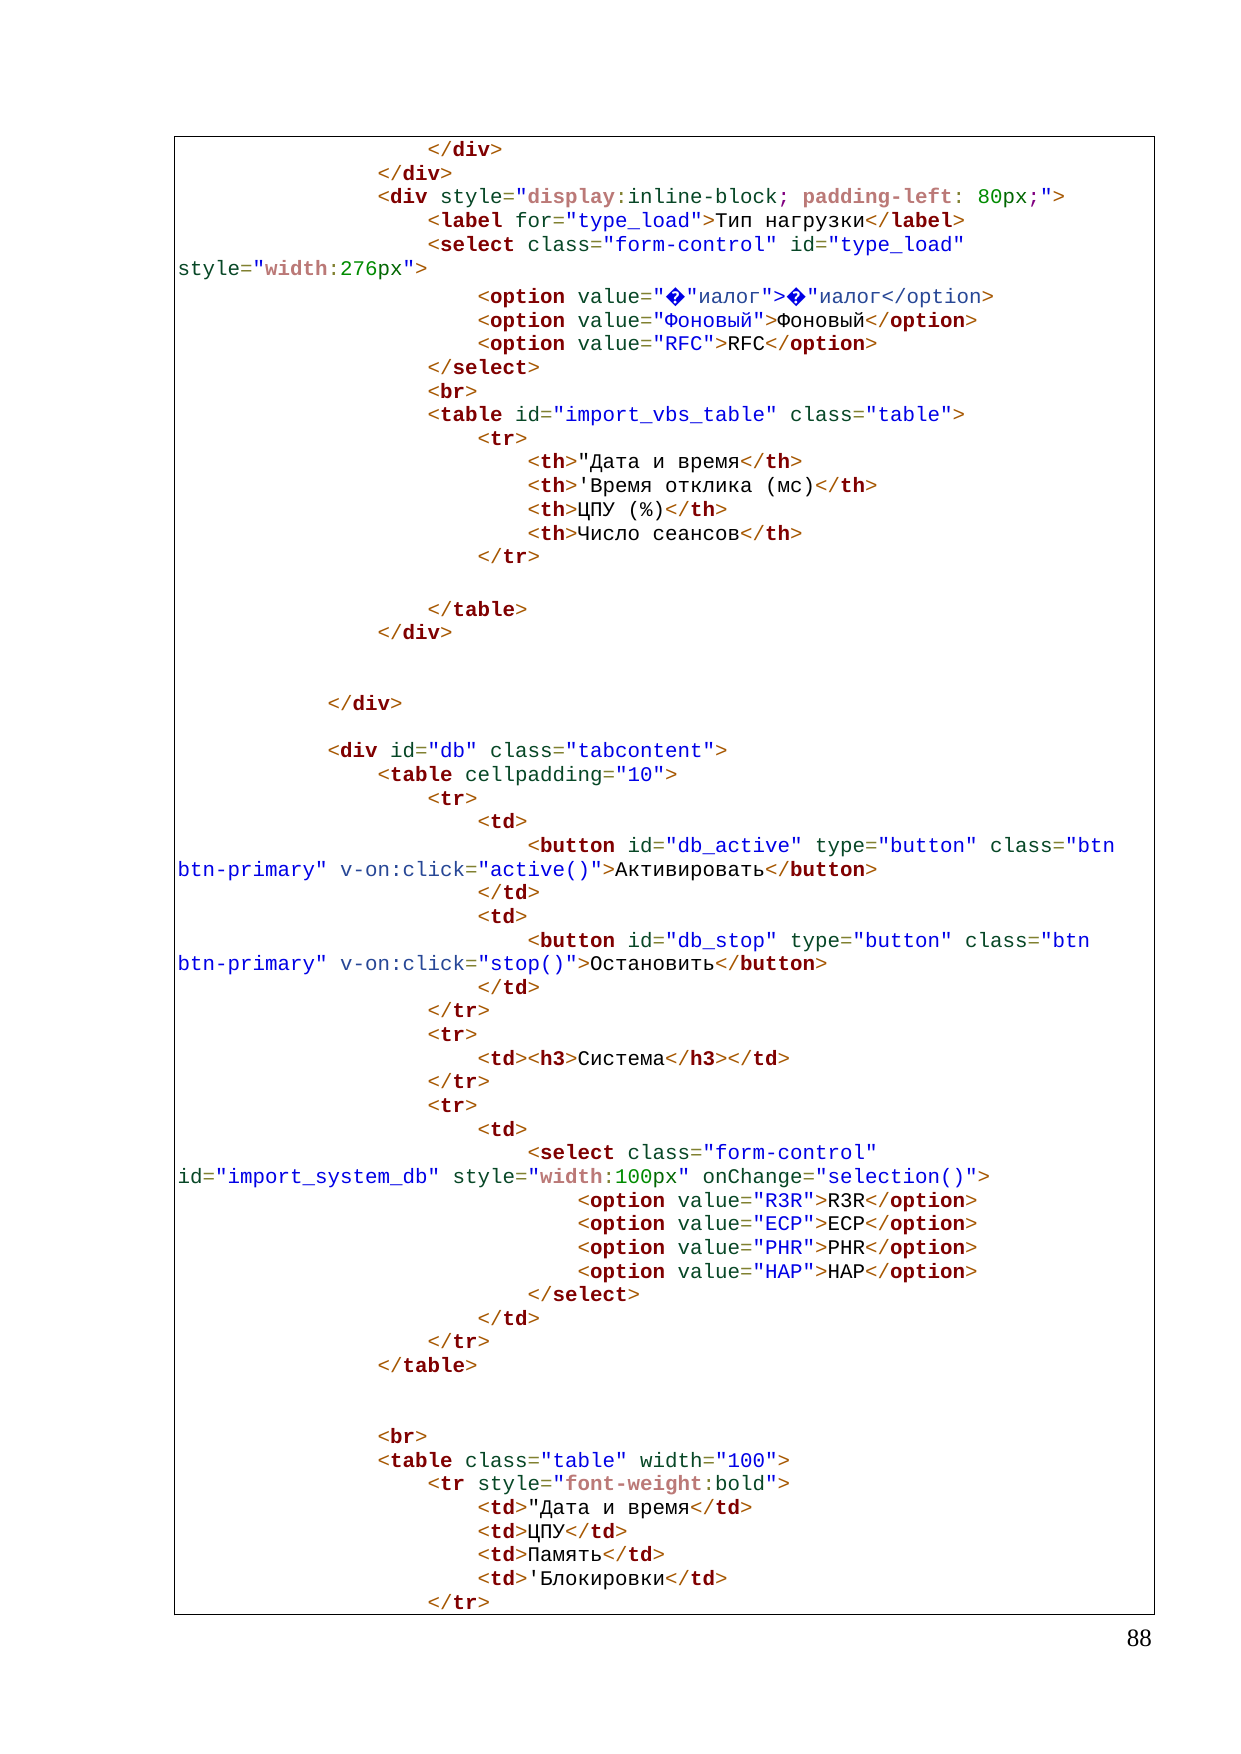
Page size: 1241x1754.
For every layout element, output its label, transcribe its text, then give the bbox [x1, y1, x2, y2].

text <table cellpadding="10"> [177, 764, 1152, 788]
text </table> [177, 598, 1152, 622]
text </td> [177, 1308, 1152, 1332]
text </div> [177, 693, 1152, 717]
text <th>'Время отклика (мс)</th> [177, 475, 1152, 499]
text </div> [177, 622, 1152, 646]
text <option value="HAP">HAP</option> [177, 1261, 1152, 1284]
text <option value="PHR">PHR</option> [177, 1237, 1152, 1261]
text <tr> [177, 788, 1152, 811]
text <button id="db_stop" type="button" class="btn btn-primary" v-on:click="stop()">Остановить</button> [177, 929, 1152, 977]
text <table class="table" width="100"> [177, 1450, 1152, 1473]
text </select> [177, 357, 1152, 381]
text </div> [177, 163, 1152, 187]
text <option value="RFC">RFC</option> [177, 333, 1152, 357]
text <div id="db" class="tabcontent"> [177, 740, 1152, 764]
text </td> [177, 882, 1152, 906]
text <button id="db_active" type="button" class="btn btn-primary" v-on:click="active()">Активировать</button> [177, 835, 1152, 882]
text <td>'Блокировки</td> [177, 1568, 1152, 1592]
text </tr> [177, 1332, 1152, 1355]
text <select class="form-control" id="type_load" style="width:276px"> [177, 234, 1152, 281]
text <option value="R3R">R3R</option> [177, 1190, 1152, 1213]
text <td> [177, 1119, 1152, 1142]
text <div style="display:inline-block; padding-left: 80px;"> [177, 187, 1152, 210]
text <td> [177, 906, 1152, 929]
text <select class="form-control" id="import_system_db" style="width:100px" onChange="selection()"> [177, 1142, 1152, 1190]
text <option value="ECP">ECP</option> [177, 1213, 1152, 1237]
text <th>ЦПУ (%)</th> [177, 499, 1152, 522]
text <option value="�"иалог">�"иалог</option> [177, 281, 1152, 310]
text <br> [177, 1426, 1152, 1450]
text </tr> [177, 1071, 1152, 1095]
text <tr> [177, 1095, 1152, 1119]
text <label for="type_load">Тип нагрузки</label> [177, 210, 1152, 234]
text </tr> [177, 546, 1152, 570]
text <br> [177, 381, 1152, 404]
text <option value="Фоновый">Фоновый</option> [177, 310, 1152, 333]
text <table id="import_vbs_table" class="table"> [177, 404, 1152, 428]
text </select> [177, 1284, 1152, 1308]
text <td>Память</td> [177, 1544, 1152, 1568]
text <td>ЦПУ</td> [177, 1521, 1152, 1544]
text <td>"Дата и время</td> [177, 1497, 1152, 1521]
text <tr style="font-weight:bold"> [177, 1473, 1152, 1497]
text </tr> [177, 1001, 1152, 1024]
text </td> [177, 977, 1152, 1001]
text </div> [175, 137, 1154, 163]
text <th>Число сеансов</th> [177, 522, 1152, 546]
text </tr> [177, 1592, 1152, 1614]
text <td><h3>Система</h3></td> [177, 1048, 1152, 1071]
text <tr> [177, 428, 1152, 452]
text <tr> [177, 1024, 1152, 1048]
text </table> [177, 1355, 1152, 1379]
text <td> [177, 811, 1152, 835]
text <th>"Дата и время</th> [177, 452, 1152, 475]
